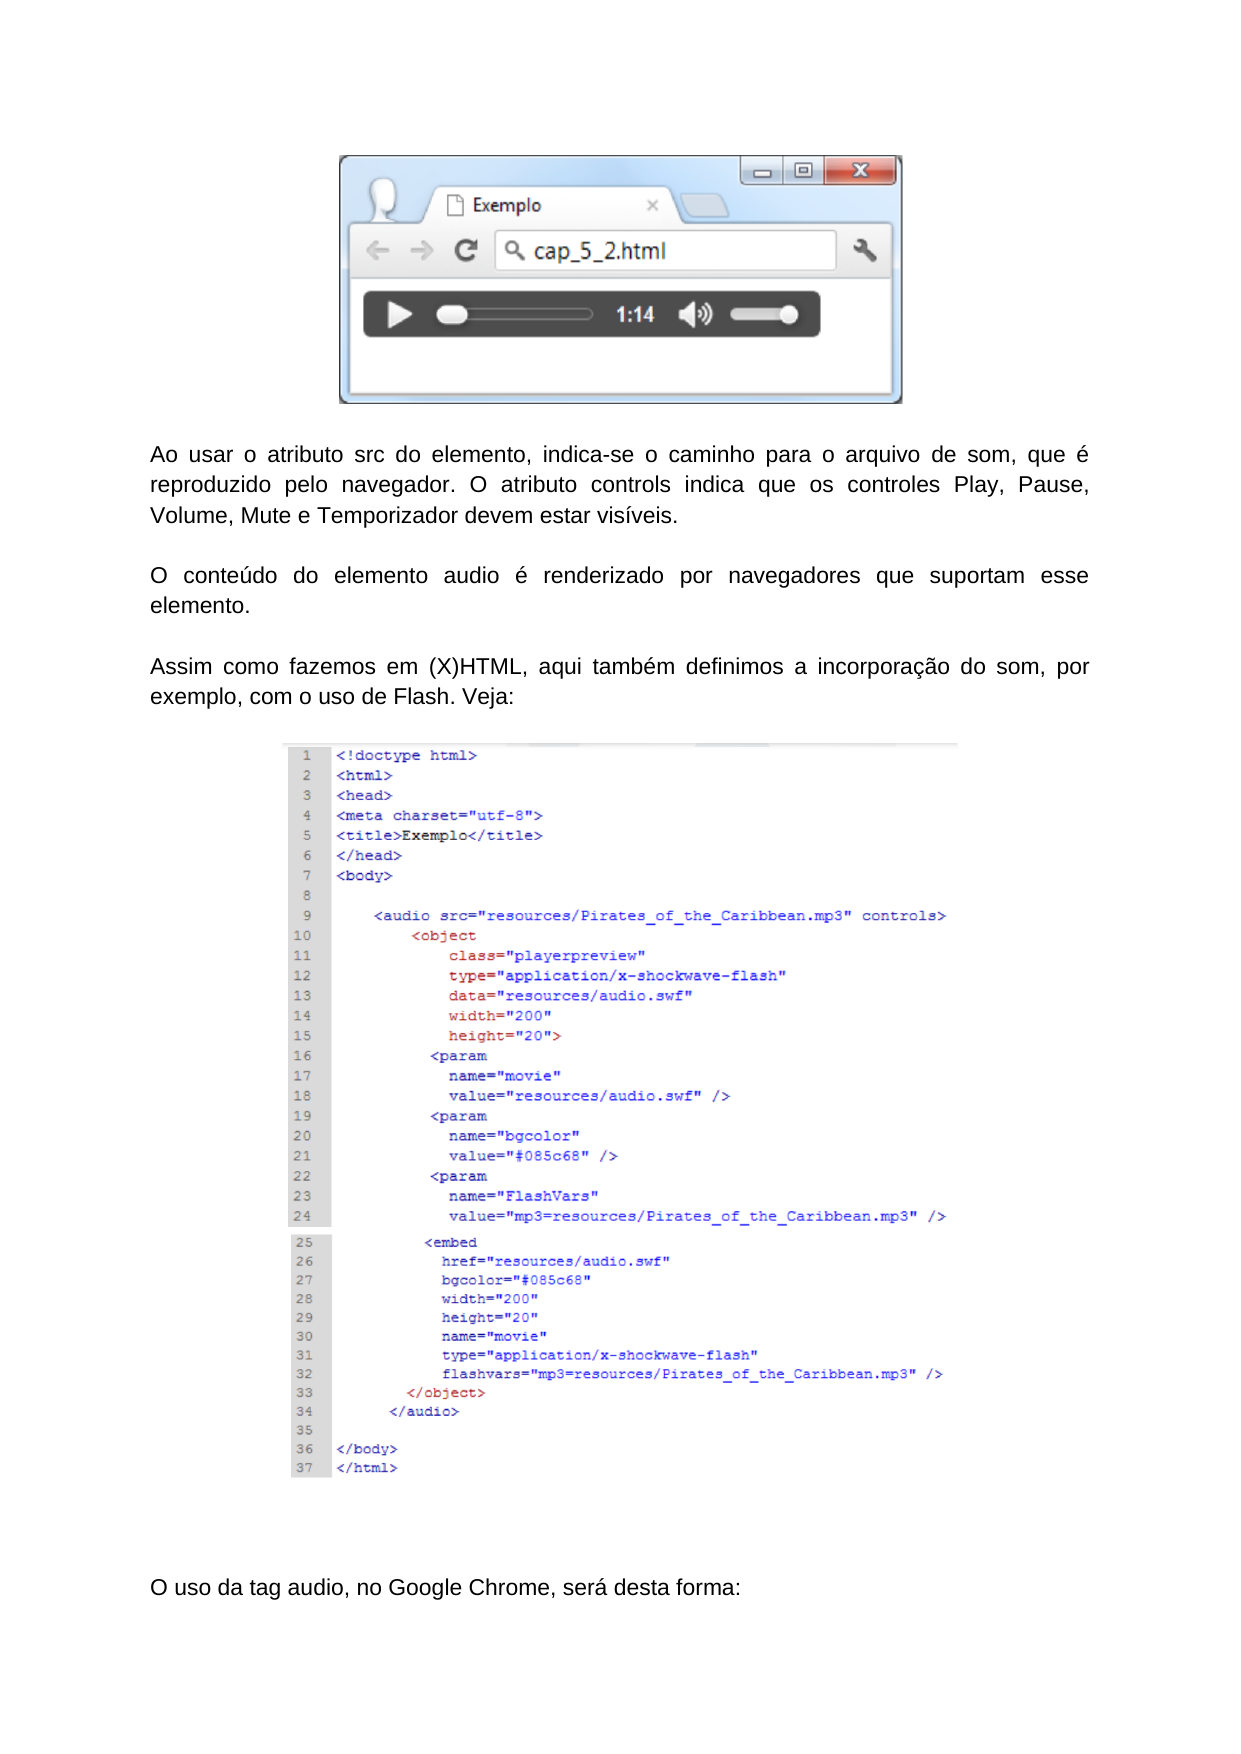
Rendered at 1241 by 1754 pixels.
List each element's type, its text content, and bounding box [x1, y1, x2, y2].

text Ao usar o atributo src do elemento, indica-se o caminho para o arquivo de som, que é reproduzido pelo navegador. O atributo controls indica que os controles Play, Pause, Volume, Mute e Temporizador devem estar visíveis. [150, 441, 1090, 528]
picture [334, 150, 906, 407]
text O uso da tag audio, no Google Chrome, será desta forma: [150, 1574, 1090, 1600]
picture [287, 1231, 953, 1480]
picture [282, 743, 958, 1228]
text Assim como fazemos em (X)HTML, aqui também definimos a incorporação do som, por exemplo, com o uso de Flash. Veja: [150, 653, 1090, 709]
text O conteúdo do elemento audio é renderizado por navegadores que suportam esse elemento. [150, 562, 1090, 618]
